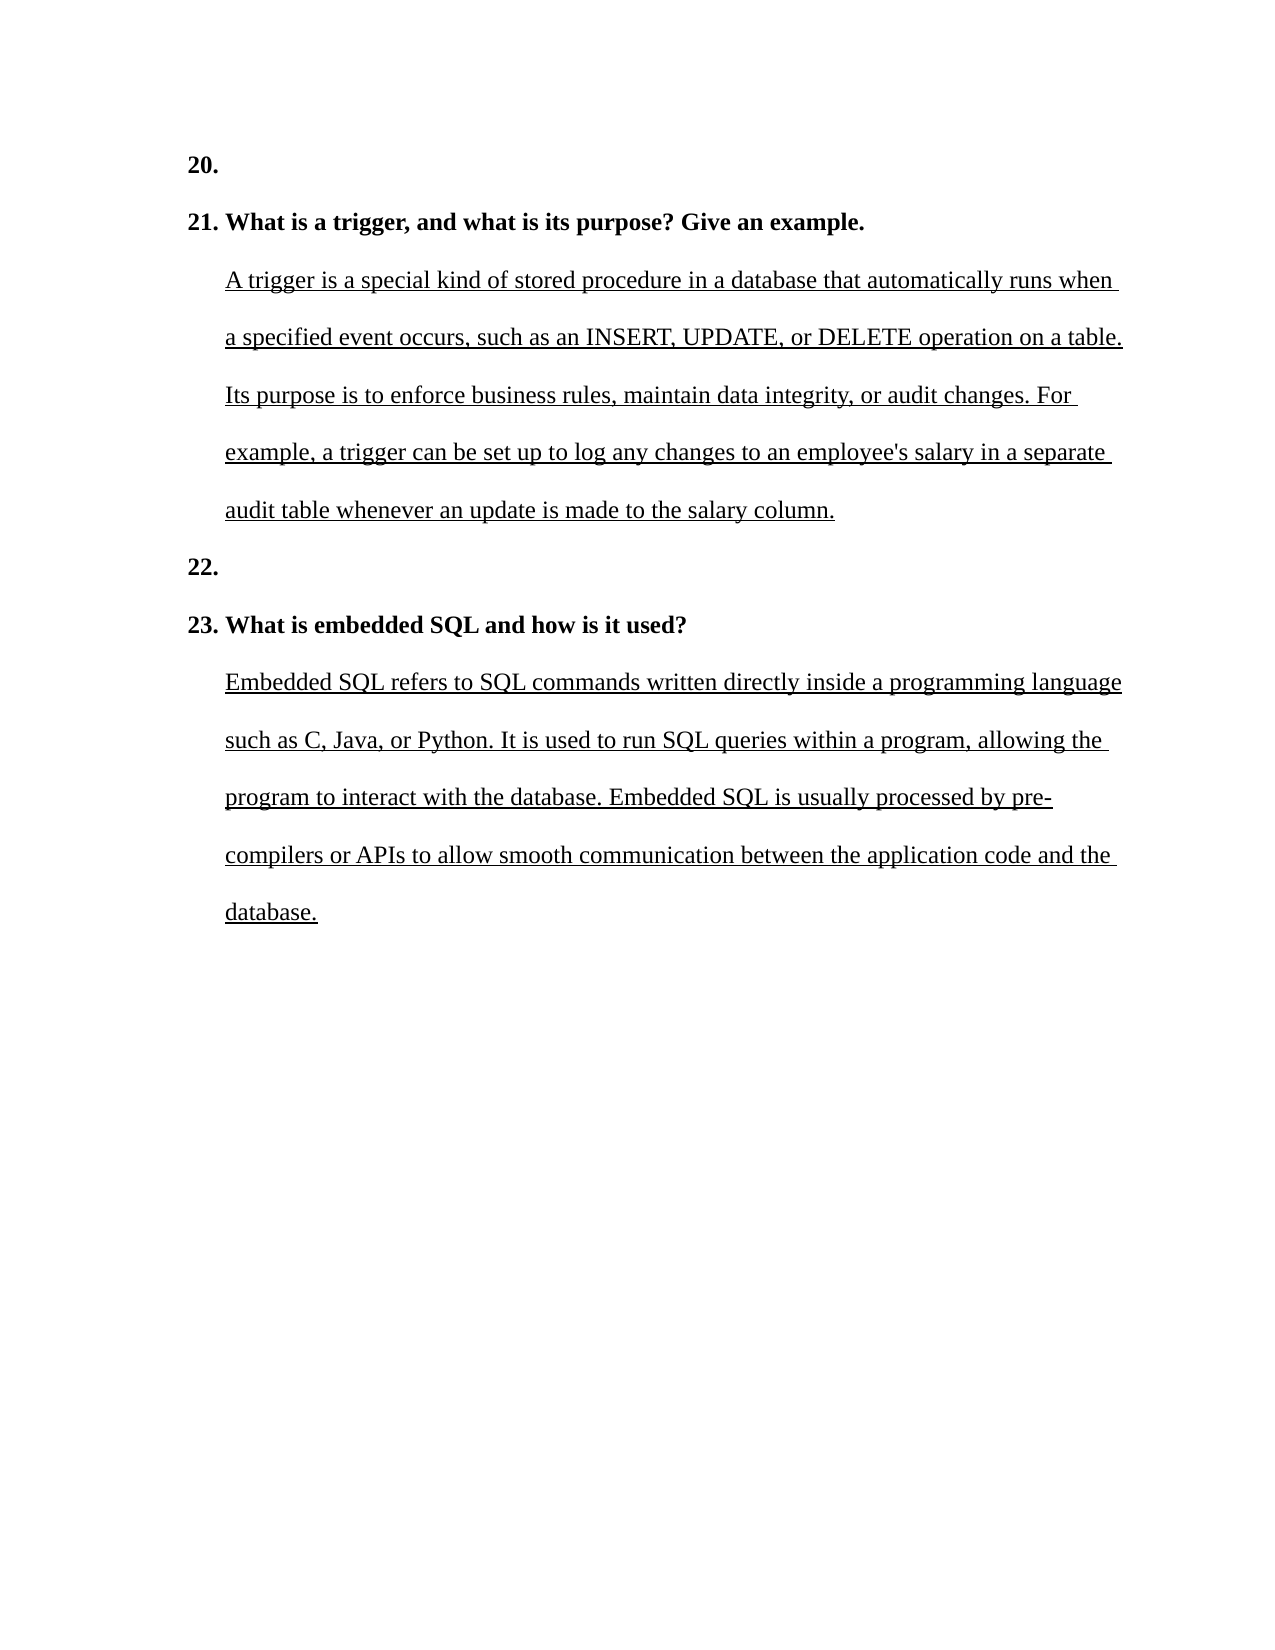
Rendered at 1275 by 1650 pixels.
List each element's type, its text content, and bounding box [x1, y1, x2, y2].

list What is a trigger, and what is its purpose? Give an example. [187, 207, 1125, 236]
list What is embedded SQL and how is it used? [187, 610, 1125, 639]
list Embedded SQL refers to SQL commands written directly inside a programming language such as C, Java, or Python. It is used to run SQL queries within a program, allowing the program to interact with the database. Embedded SQL is usually processed by pre-compilers or APIs to allow smooth communication between the application code and the database. [225, 667, 1125, 926]
list A trigger is a special kind of stored procedure in a database that automatically runs when a specified event occurs, such as an INSERT, UPDATE, or DELETE operation on a table. Its purpose is to enforce business rules, maintain data integrity, or audit changes. For example, a trigger can be set up to log any changes to an employee's salary in a separate audit table whenever an update is made to the salary column. [225, 265, 1125, 524]
